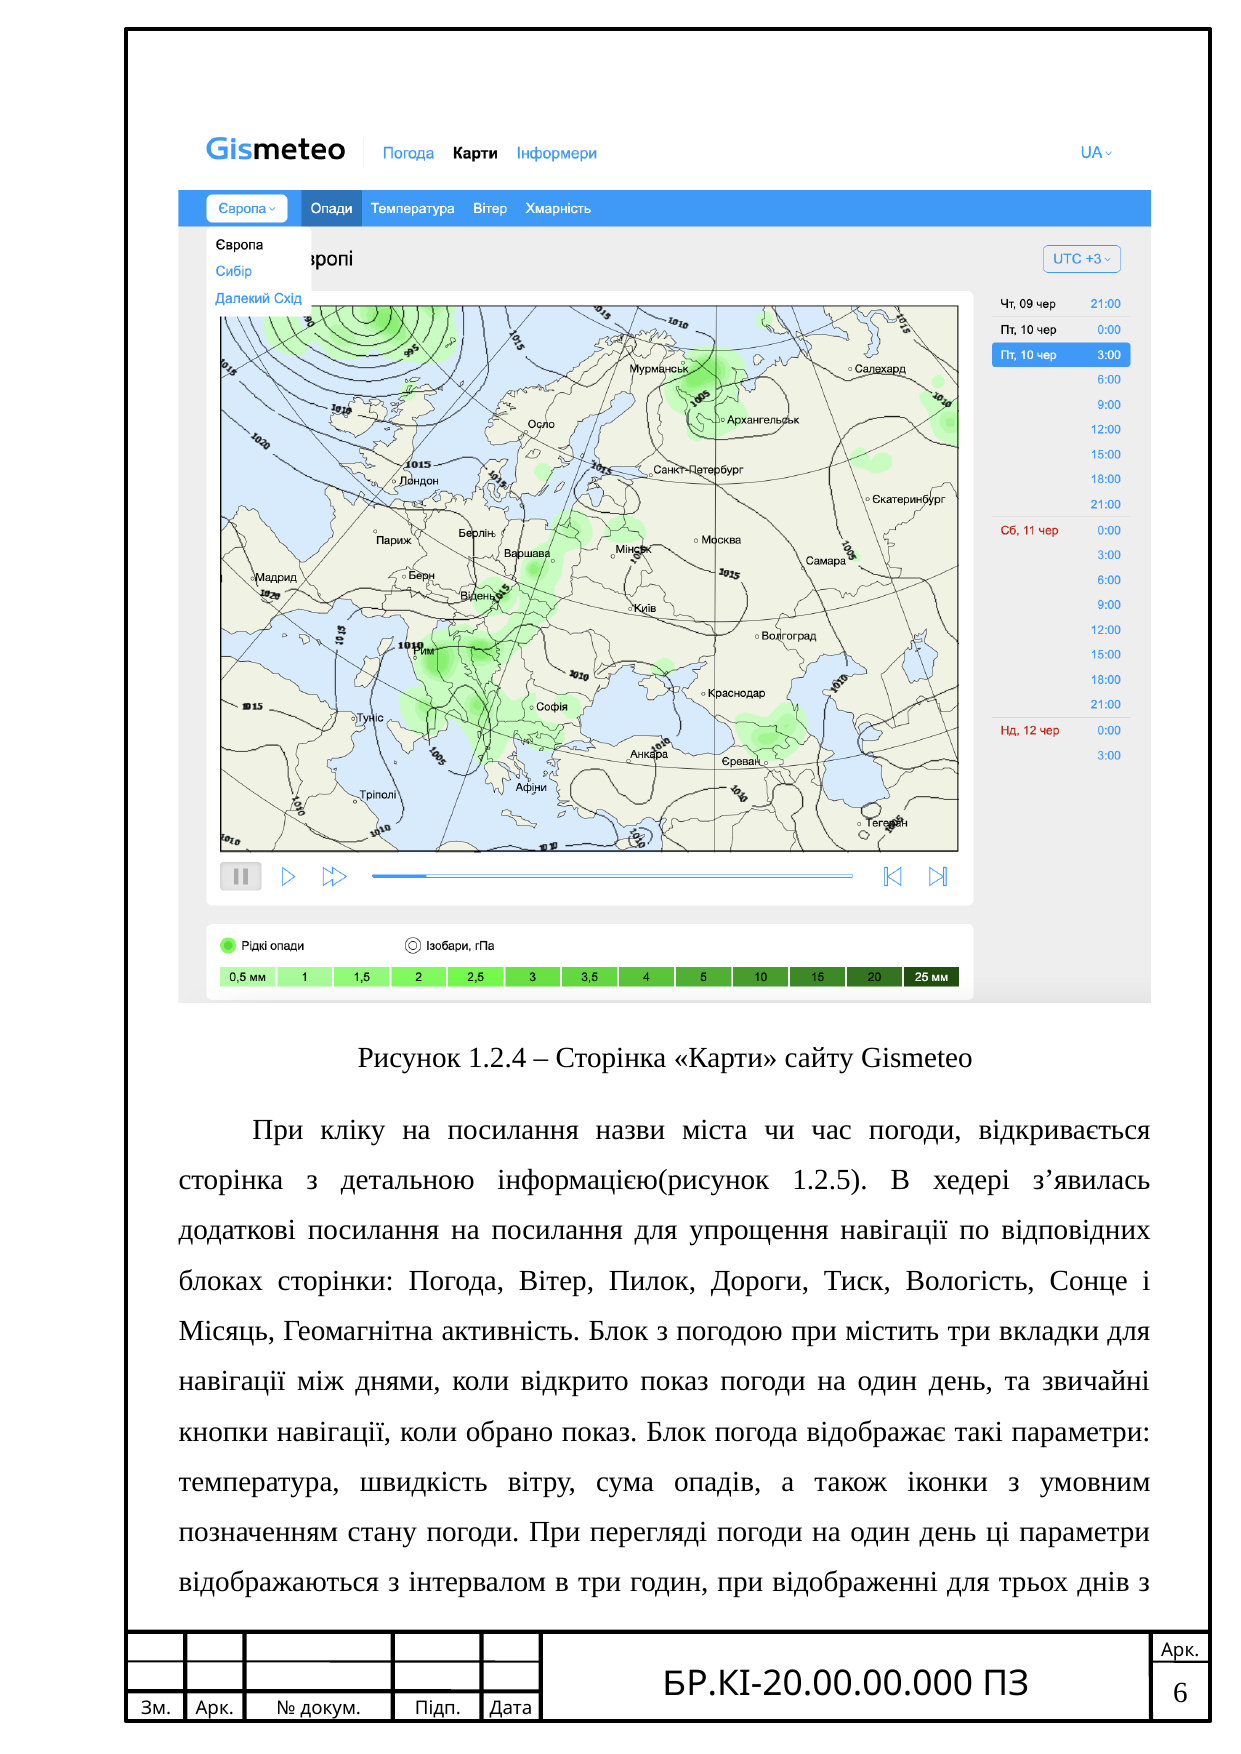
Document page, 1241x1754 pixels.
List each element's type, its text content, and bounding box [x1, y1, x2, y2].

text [178, 1112, 1152, 1598]
text Рисунок 1.2.4 – Сторінка «Карти» сайту Gismeteo [178, 1041, 1152, 1074]
picture [178, 118, 1151, 1003]
